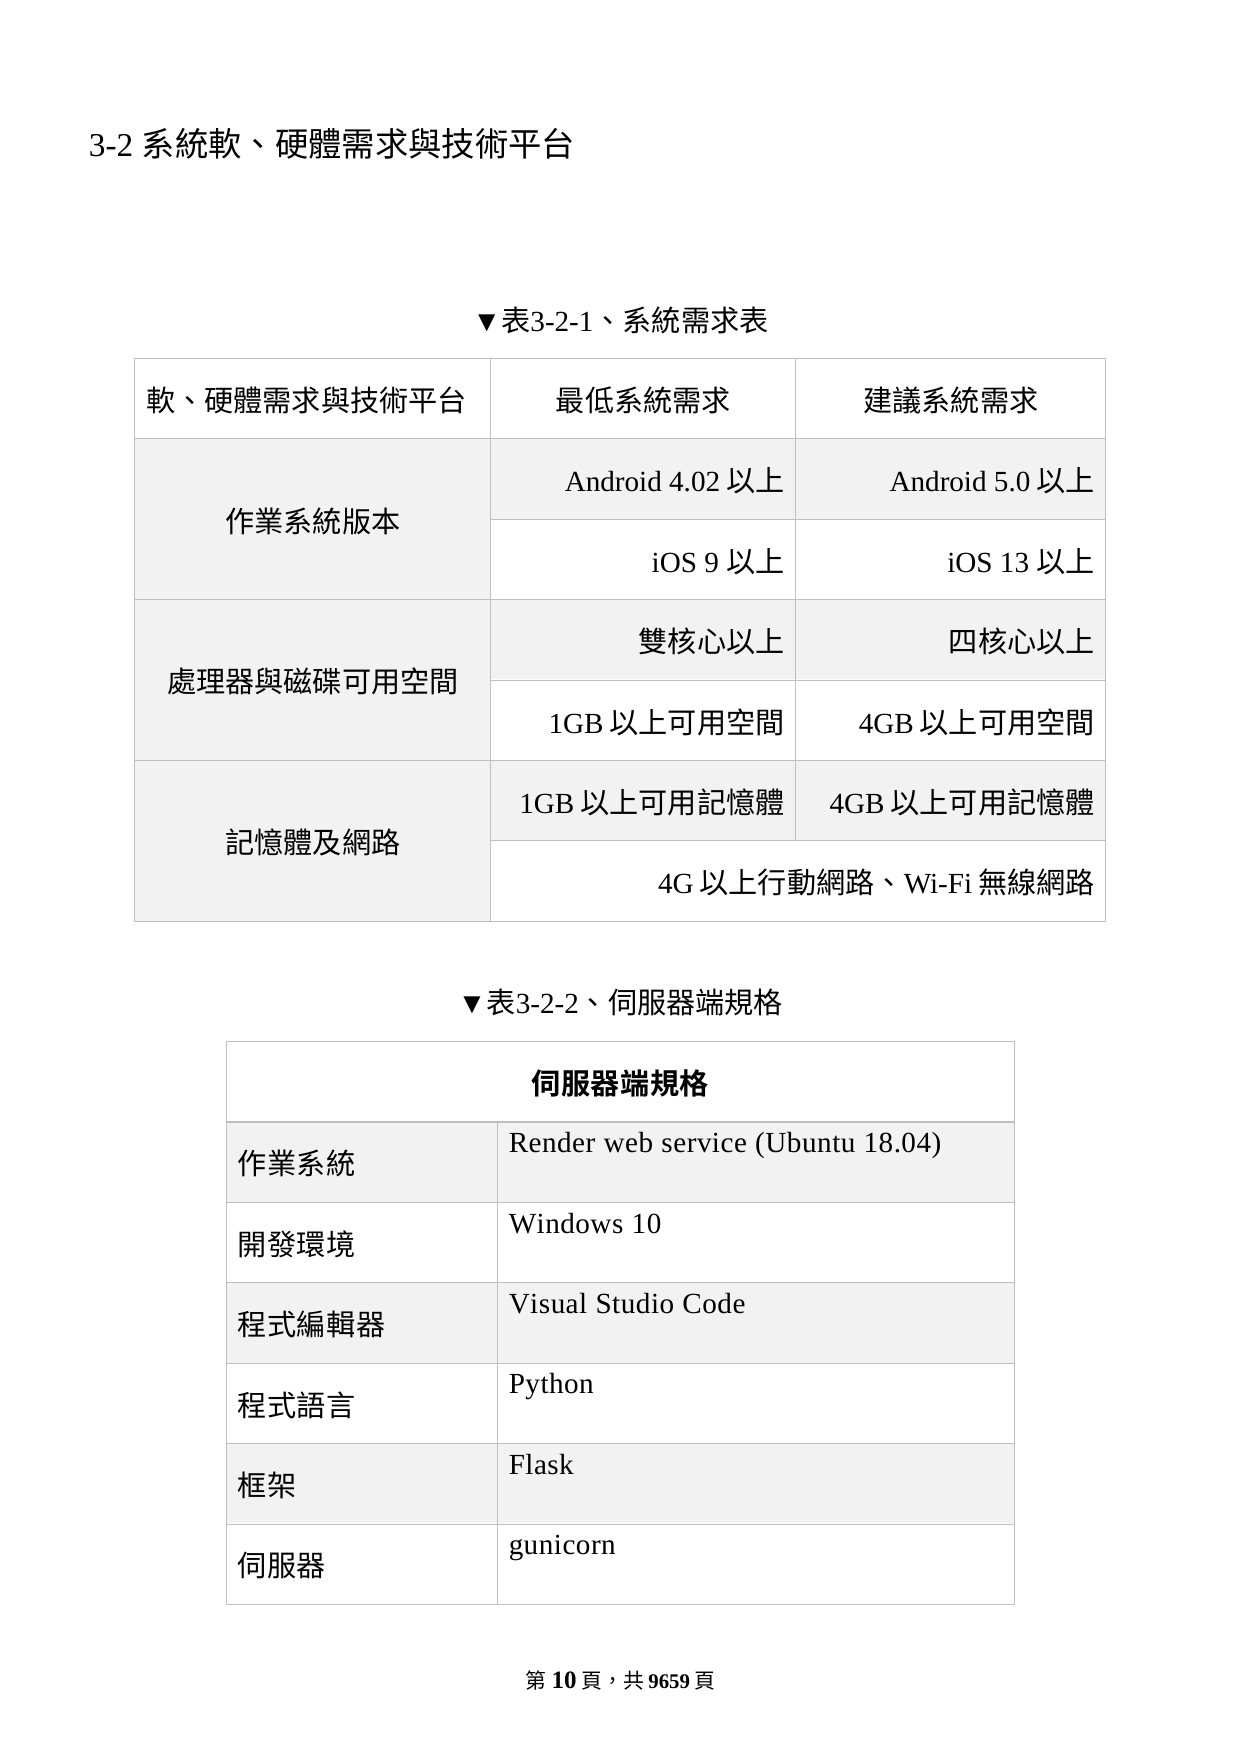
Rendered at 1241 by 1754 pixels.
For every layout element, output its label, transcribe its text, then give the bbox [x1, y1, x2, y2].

table_cell iOS 13 以上 [796, 520, 1105, 599]
table_header 最低系統需求 [491, 359, 795, 438]
table_cell 程式編輯器 [227, 1283, 497, 1363]
table_cell 4GB以上可用記憶體 [796, 761, 1105, 840]
table_cell 4GB以上可用空間 [796, 681, 1105, 760]
table_header 建議系統需求 [796, 359, 1105, 438]
table_header 伺服器端規格 [227, 1042, 1014, 1121]
table_cell 1GB以上可用記憶體 [491, 761, 795, 840]
table_header 軟、硬體需求與技術平台 [135, 359, 490, 438]
table_cell 框架 [227, 1444, 497, 1523]
table_cell 雙核心以上 [491, 600, 795, 679]
table_cell gunicorn [498, 1525, 1014, 1604]
table_cell 開發環境 [227, 1203, 497, 1282]
table_cell Android 5.0以上 [796, 439, 1105, 519]
table_cell Flask [498, 1444, 1014, 1523]
table_cell Android 4.02以上 [491, 439, 795, 519]
table_cell 伺服器 [227, 1525, 497, 1604]
table_cell Render web service (Ubuntu 18.04) [498, 1123, 1014, 1202]
table_cell 作業系統版本 [135, 439, 490, 599]
table_cell 記憶體及網路 [135, 761, 490, 921]
table_cell Windows 10 [498, 1203, 1014, 1282]
table_cell Python [498, 1364, 1014, 1443]
table_cell 程式語言 [227, 1364, 497, 1443]
table_cell 處理器與磁碟可用空間 [135, 600, 490, 760]
subtitle 系統軟、硬體需求與技術平台 [89, 103, 1152, 182]
table_cell 1GB以上可用空間 [491, 681, 795, 760]
table_cell 4G以上行動網路、Wi-Fi無線網路 [491, 841, 1105, 921]
table_cell Visual Studio Code [498, 1283, 1014, 1363]
table_cell iOS 9 以上 [491, 520, 795, 599]
table_cell 作業系統 [227, 1123, 497, 1202]
table_cell 四核心以上 [796, 600, 1105, 679]
